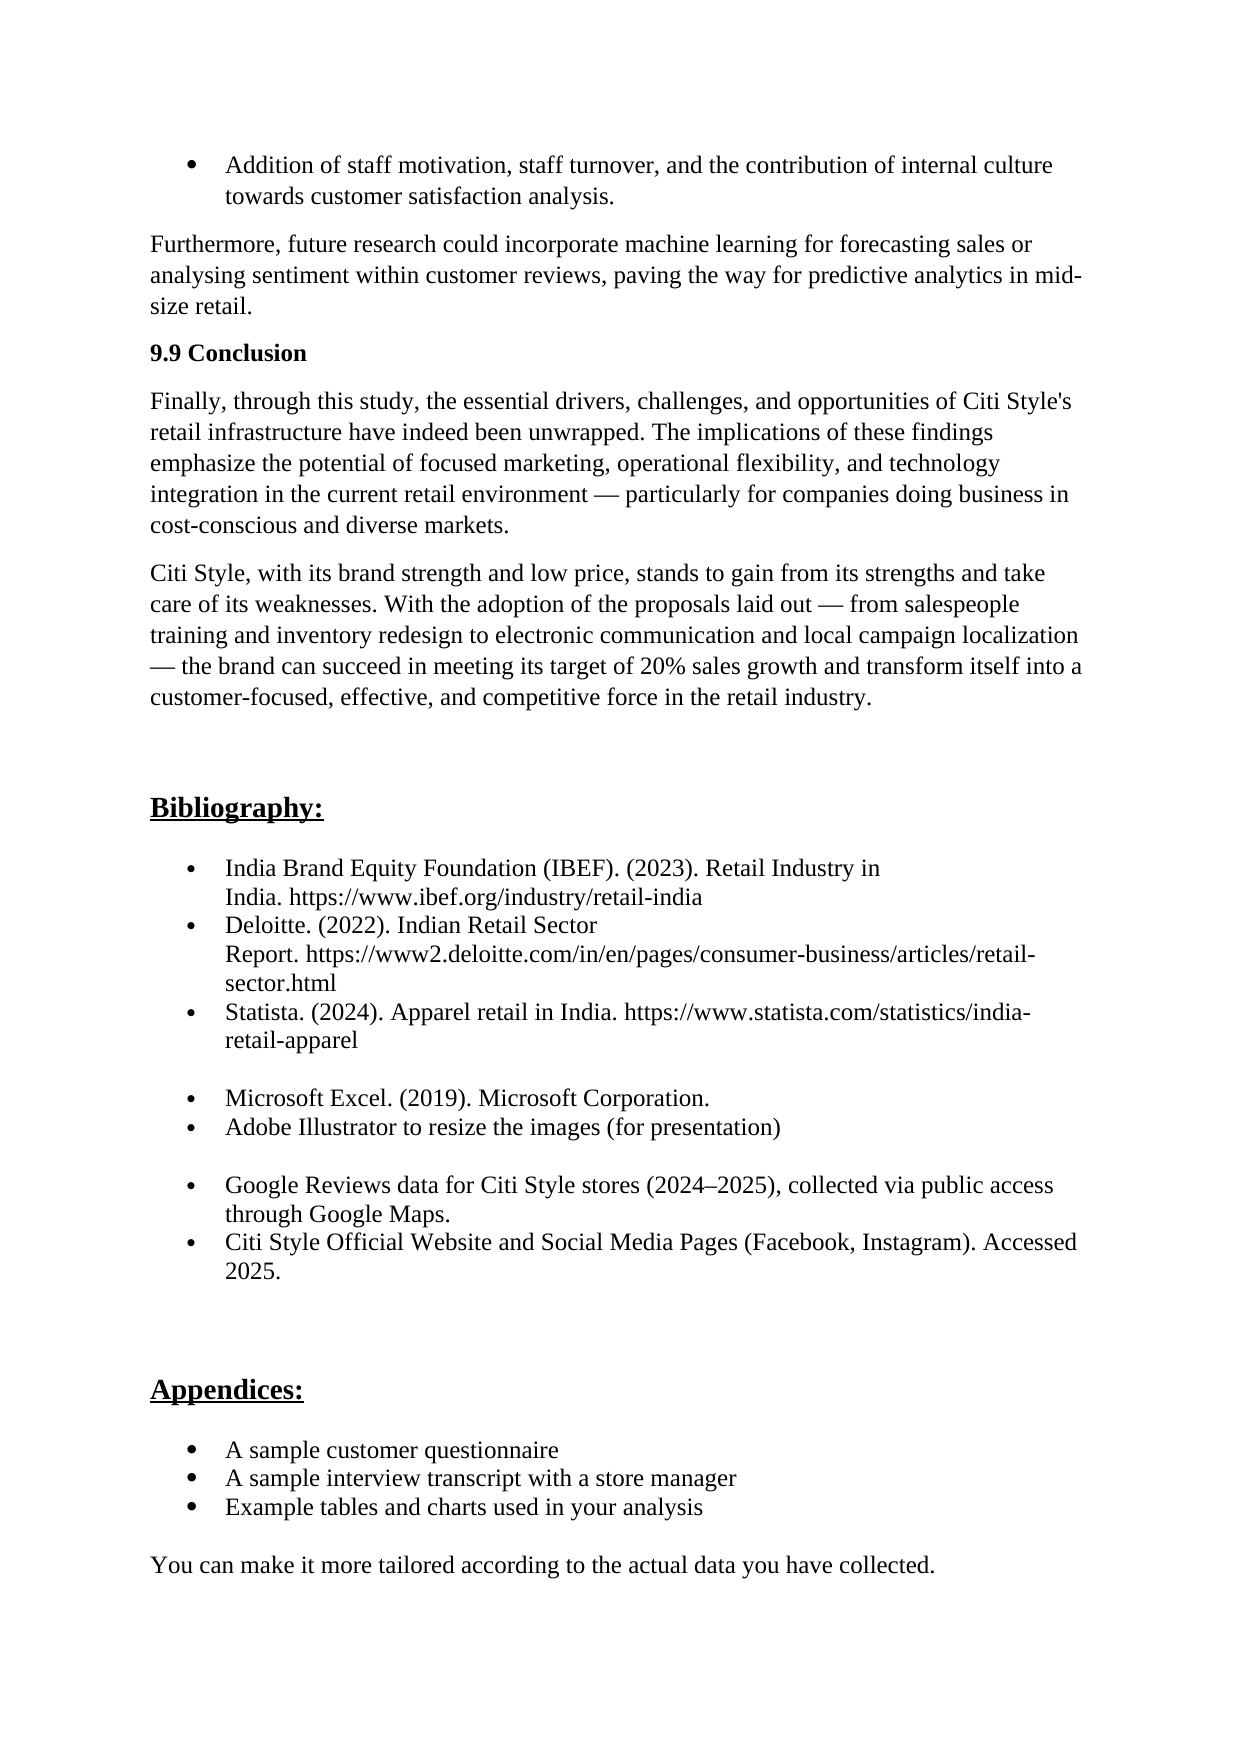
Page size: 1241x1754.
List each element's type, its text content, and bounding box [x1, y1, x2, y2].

text Furthermore, future research could incorporate machine learning for forecasting sales or analysing sentiment within customer reviews, paving the way for predictive analytics in mid-size retail. [150, 229, 1090, 319]
list Adobe Illustrator to resize the images (for presentation) [187, 1112, 1090, 1141]
list Addition of staff motivation, staff turnover, and the contribution of internal culture towards customer satisfaction analysis. [187, 150, 1090, 210]
list Google Reviews data for Citi Style stores (2024–2025), collected via public access through Google Maps. [187, 1170, 1090, 1227]
text Citi Style, with its brand strength and low price, stands to gain from its strengths and take care of its weaknesses. With the adoption of the proposals laid out — from salespeople training and inventory redesign to electronic communication and local campaign localization — the brand can succeed in meeting its target of 20% sales growth and transform itself into a customer-focused, effective, and competitive force in the retail industry. [150, 558, 1090, 711]
list Statista. (2024). Apparel retail in India. https://www.statista.com/statistics/india-retail-apparel [187, 997, 1090, 1054]
text 9.9 Conclusion [150, 338, 1090, 367]
text Finally, through this study, the essential drivers, challenges, and opportunities of Citi Style's retail infrastructure have indeed been unwrapped. The implications of these findings emphasize the potential of focused marketing, operational flexibility, and technology integration in the current retail environment — particularly for companies doing business in cost-conscious and diverse markets. [150, 386, 1090, 539]
text You can make it more tailored according to the actual data you have collected. [150, 1550, 1090, 1579]
text Appendices: [150, 1372, 1090, 1406]
text Bibliography: [150, 790, 1090, 824]
list Microsoft Excel. (2019). Microsoft Corporation. [187, 1083, 1090, 1112]
list Example tables and charts used in your analysis [187, 1492, 1090, 1521]
list Deloitte. (2022). Indian Retail Sector Report. https://www2.deloitte.com/in/en/pages/consumer-business/articles/retail-sector.html [187, 910, 1090, 997]
list Citi Style Official Website and Social Media Pages (Facebook, Instagram). Accessed 2025. [187, 1227, 1090, 1285]
list A sample interview transcript with a store manager [187, 1463, 1090, 1492]
list India Brand Equity Foundation (IBEF). (2023). Retail Industry in India. https://www.ibef.org/industry/retail-india [187, 853, 1090, 910]
list A sample customer questionnaire [187, 1435, 1090, 1463]
